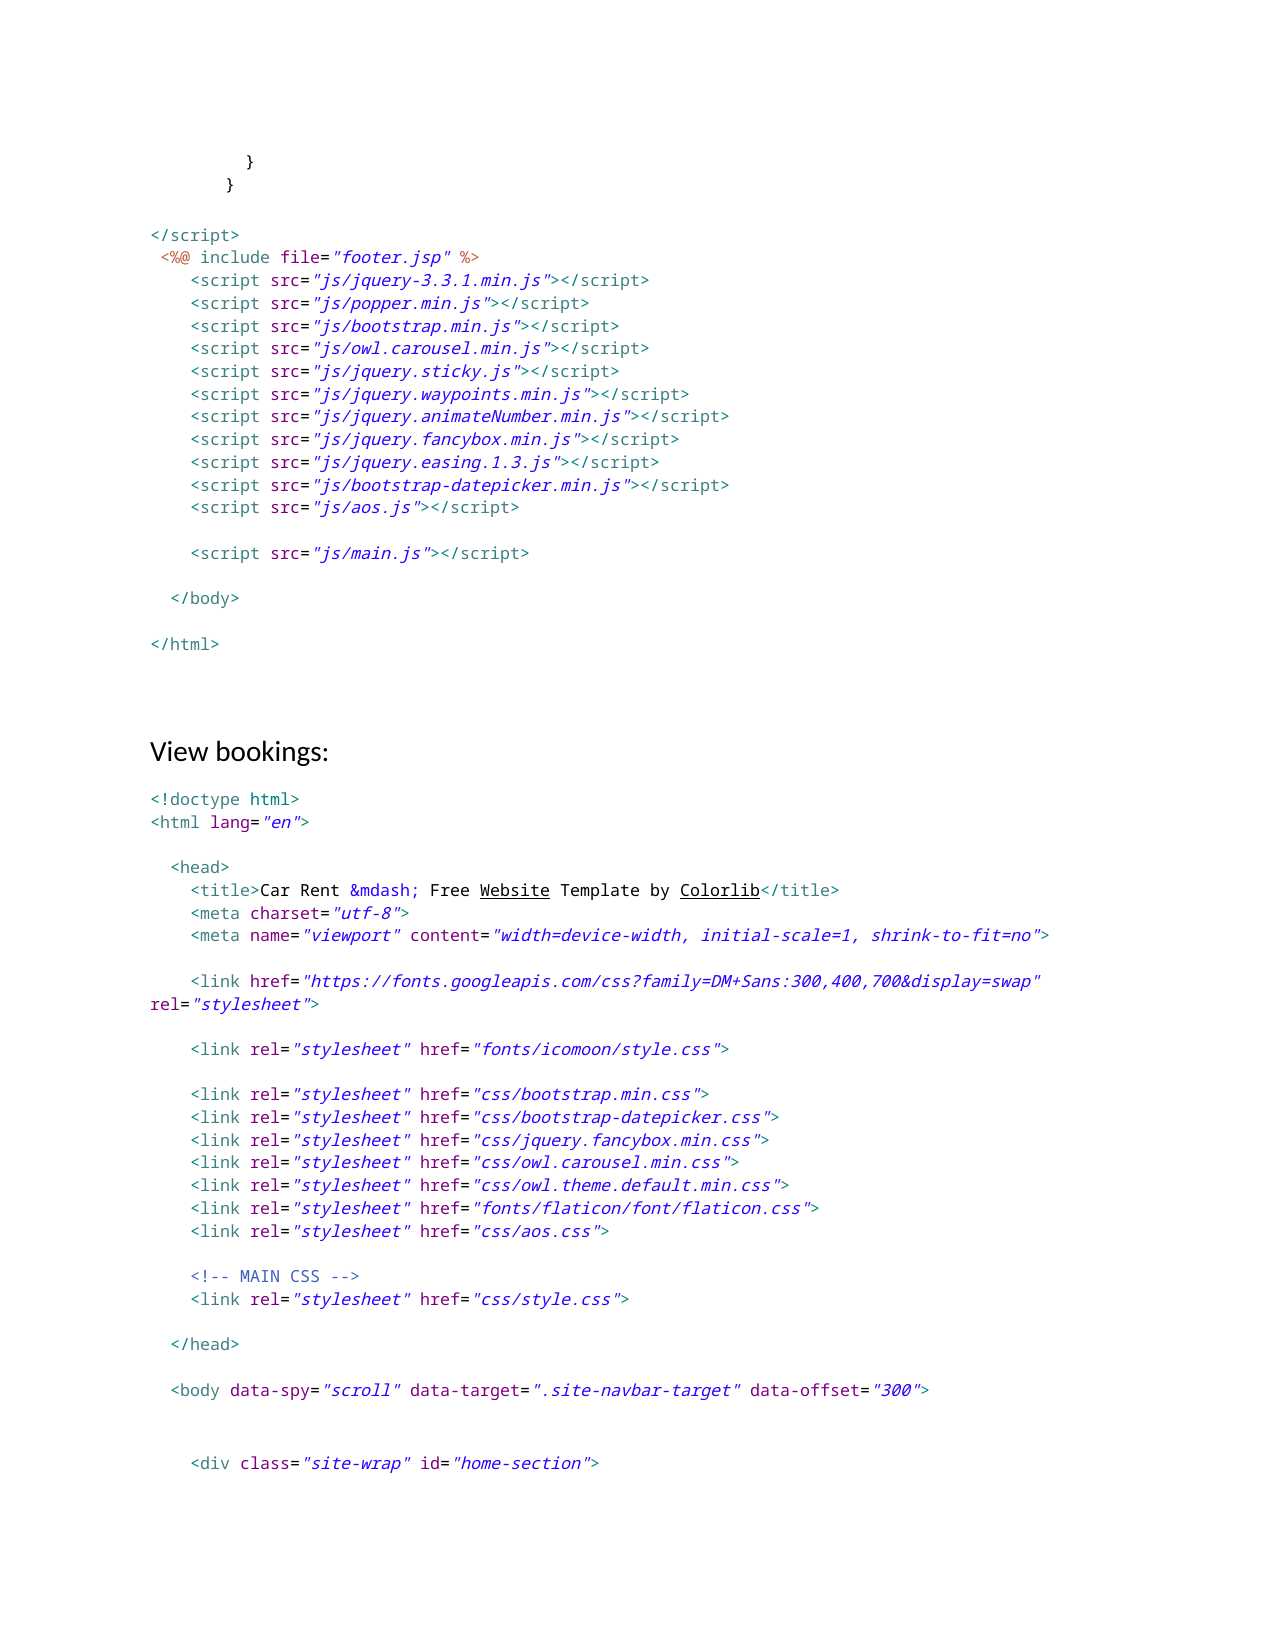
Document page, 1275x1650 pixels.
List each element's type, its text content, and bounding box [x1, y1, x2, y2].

text <body data-spy="scroll" data-target=".site-navbar-target" data-offset="300"> [150, 1378, 1125, 1401]
text <link rel="stylesheet" href="fonts/flaticon/font/flaticon.css"> [150, 1197, 1125, 1219]
text <head> [150, 856, 1125, 879]
text </head> [150, 1333, 1125, 1356]
text <script src="js/main.js"></script> [150, 541, 1125, 564]
text <link rel="stylesheet" href="css/aos.css"> [150, 1219, 1125, 1242]
text <script src="js/jquery-3.3.1.min.js"></script> [150, 269, 1125, 292]
text <link rel="stylesheet" href="css/bootstrap.min.css"> [150, 1083, 1125, 1106]
text <script src="js/aos.js"></script> [150, 496, 1125, 519]
text <link rel="stylesheet" href="css/owl.theme.default.min.css"> [150, 1174, 1125, 1197]
text <div class="site-wrap" id="home-section"> [150, 1452, 1125, 1474]
text <script src="js/bootstrap.min.js"></script> [150, 314, 1125, 337]
text <meta name="viewport" content="width=device-width, initial-scale=1, shrink-to-fit=no"> [150, 924, 1125, 947]
text </script> [150, 223, 1125, 246]
text View bookings: [150, 733, 1125, 768]
text <script src="js/bootstrap-datepicker.min.js"></script> [150, 473, 1125, 496]
text <script src="js/popper.min.js"></script> [150, 292, 1125, 314]
text <script src="js/jquery.waypoints.min.js"></script> [150, 382, 1125, 405]
text <%@ include file="footer.jsp" %> [150, 246, 1125, 269]
text </html> [150, 632, 1125, 655]
text </body> [150, 587, 1125, 609]
text <link rel="stylesheet" href="css/jquery.fancybox.min.css"> [150, 1128, 1125, 1151]
text <script src="js/owl.carousel.min.js"></script> [150, 337, 1125, 360]
text } [150, 150, 1125, 173]
text } [150, 173, 1125, 195]
text <meta charset="utf-8"> [150, 901, 1125, 924]
text <link href="https://fonts.googleapis.com/css?family=DM+Sans:300,400,700&display=swap" rel="stylesheet"> [150, 969, 1125, 1015]
text <script src="js/jquery.fancybox.min.js"></script> [150, 428, 1125, 451]
text <script src="js/jquery.animateNumber.min.js"></script> [150, 405, 1125, 428]
text <!-- MAIN CSS --> [150, 1265, 1125, 1287]
text <!doctype html> [150, 788, 1125, 811]
text <script src="js/jquery.sticky.js"></script> [150, 360, 1125, 382]
text <link rel="stylesheet" href="css/owl.carousel.min.css"> [150, 1151, 1125, 1174]
text <link rel="stylesheet" href="css/bootstrap-datepicker.css"> [150, 1106, 1125, 1128]
text <link rel="stylesheet" href="css/style.css"> [150, 1287, 1125, 1310]
text <title>Car Rent &mdash; Free Website Template by Colorlib</title> [150, 879, 1125, 901]
text <script src="js/jquery.easing.1.3.js"></script> [150, 451, 1125, 473]
text <html lang="en"> [150, 811, 1125, 833]
text <link rel="stylesheet" href="fonts/icomoon/style.css"> [150, 1038, 1125, 1060]
